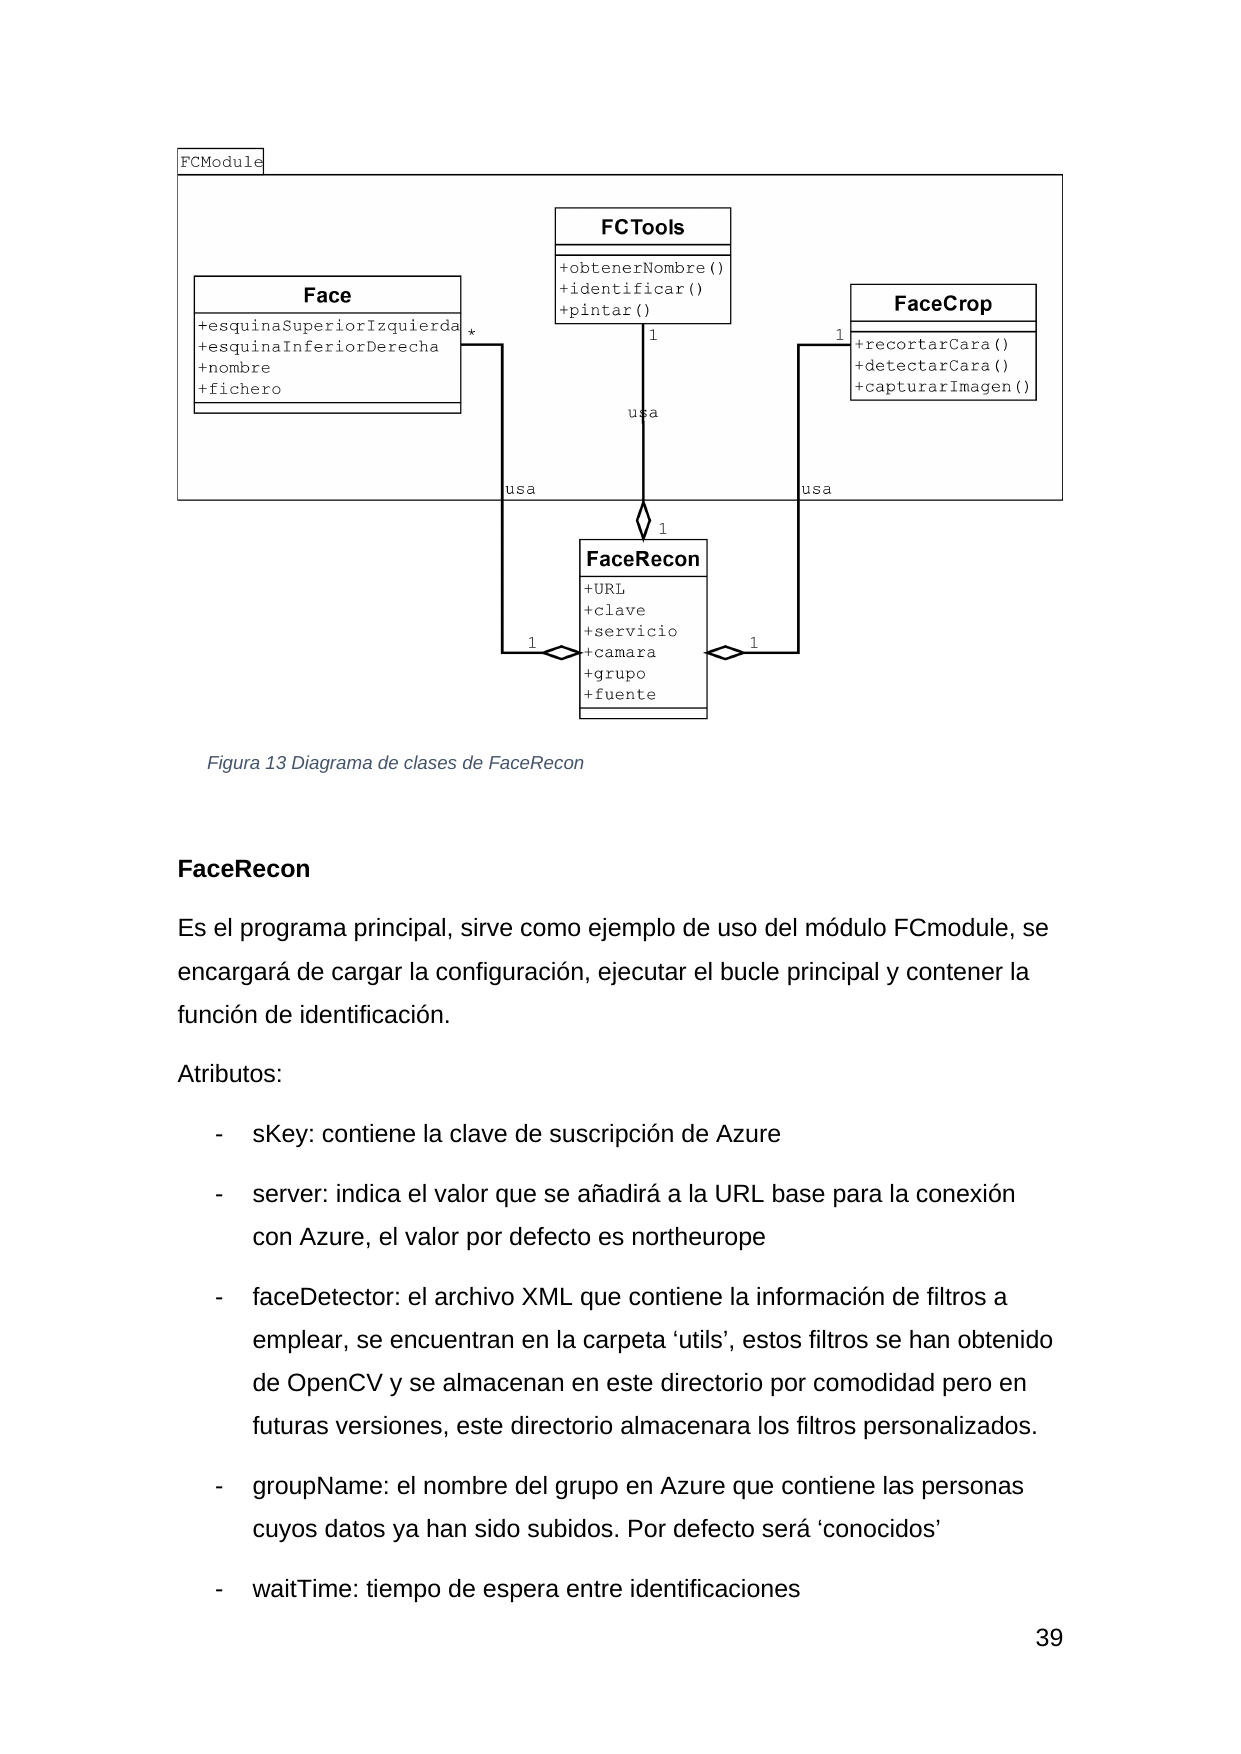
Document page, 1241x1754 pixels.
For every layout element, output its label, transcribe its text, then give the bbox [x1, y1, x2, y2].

text Figura 13 Diagrama de clases de FaceRecon [177, 751, 1063, 773]
text FaceRecon [177, 854, 1063, 882]
list waitTime: tiempo de espera entre identificaciones [215, 1574, 1063, 1603]
list faceDetector: el archivo XML que contiene la información de filtros a emplear, se encuentran en la carpeta ‘utils’, estos filtros se han obtenido de OpenCV y se almacenan en este directorio por comodidad pero en futuras versiones, este directorio almacenara los filtros personalizados. [215, 1282, 1063, 1440]
text Atributos: [177, 1059, 1063, 1088]
picture [177, 147, 1063, 721]
list server: indica el valor que se añadirá a la URL base para la conexión con Azure, el valor por defecto es northeurope [215, 1179, 1063, 1251]
text Es el programa principal, sirve como ejemplo de uso del módulo FCmodule, se encargará de cargar la configuración, ejecutar el bucle principal y contener la función de identificación. [177, 913, 1063, 1028]
list sKey: contiene la clave de suscripción de Azure [215, 1119, 1063, 1148]
list groupName: el nombre del grupo en Azure que contiene las personas cuyos datos ya han sido subidos. Por defecto será ‘conocidos’ [215, 1471, 1063, 1543]
